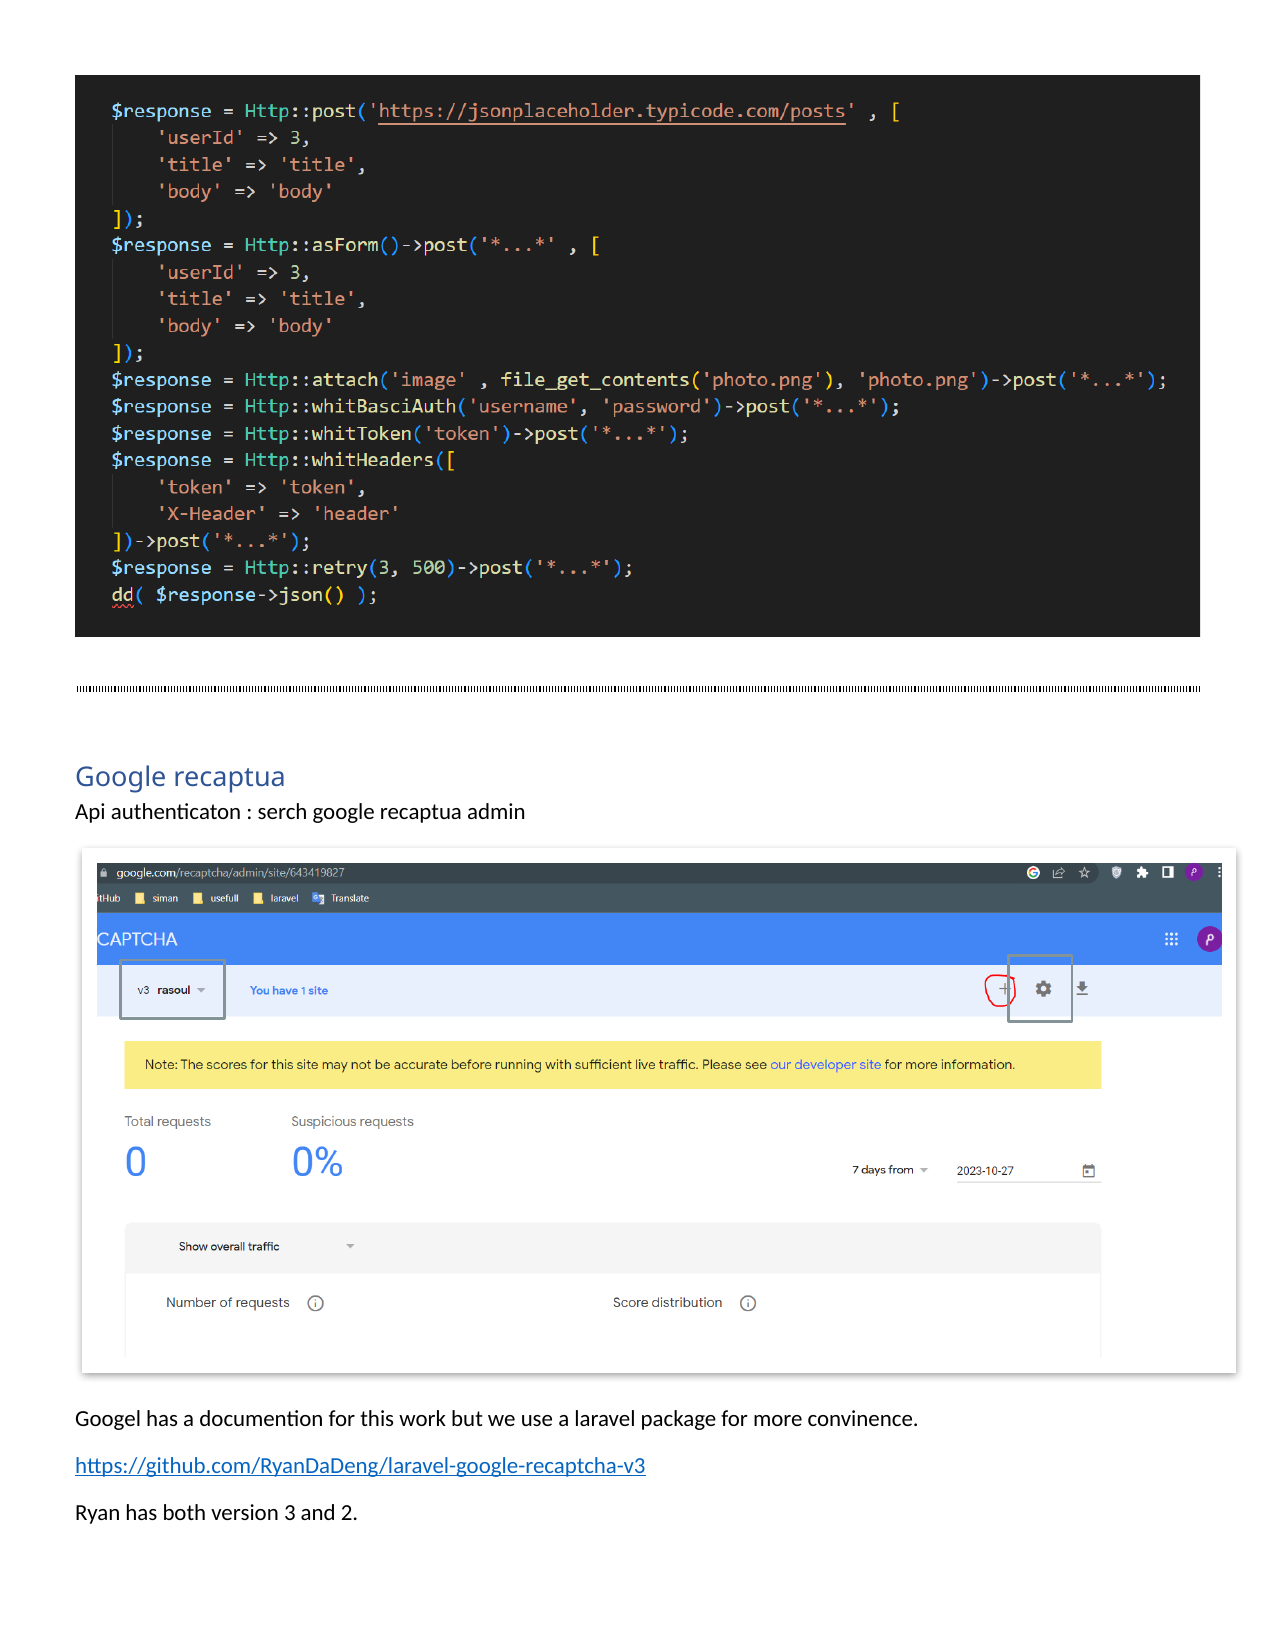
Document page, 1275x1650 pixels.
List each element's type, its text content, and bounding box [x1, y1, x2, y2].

text Googel has a documention for this work but we use a laravel package for more convinence. [75, 1404, 1200, 1432]
picture [97, 863, 1222, 1358]
text Api authenticaton : serch google recaptua admin [75, 797, 1200, 825]
text https://github.com/RyanDaDeng/laravel-google-recaptcha-v3 [75, 1451, 1200, 1479]
text Ryan has both version 3 and 2. [75, 1498, 1200, 1526]
subtitle Google recaptua [75, 758, 1200, 794]
picture [75, 75, 1200, 637]
